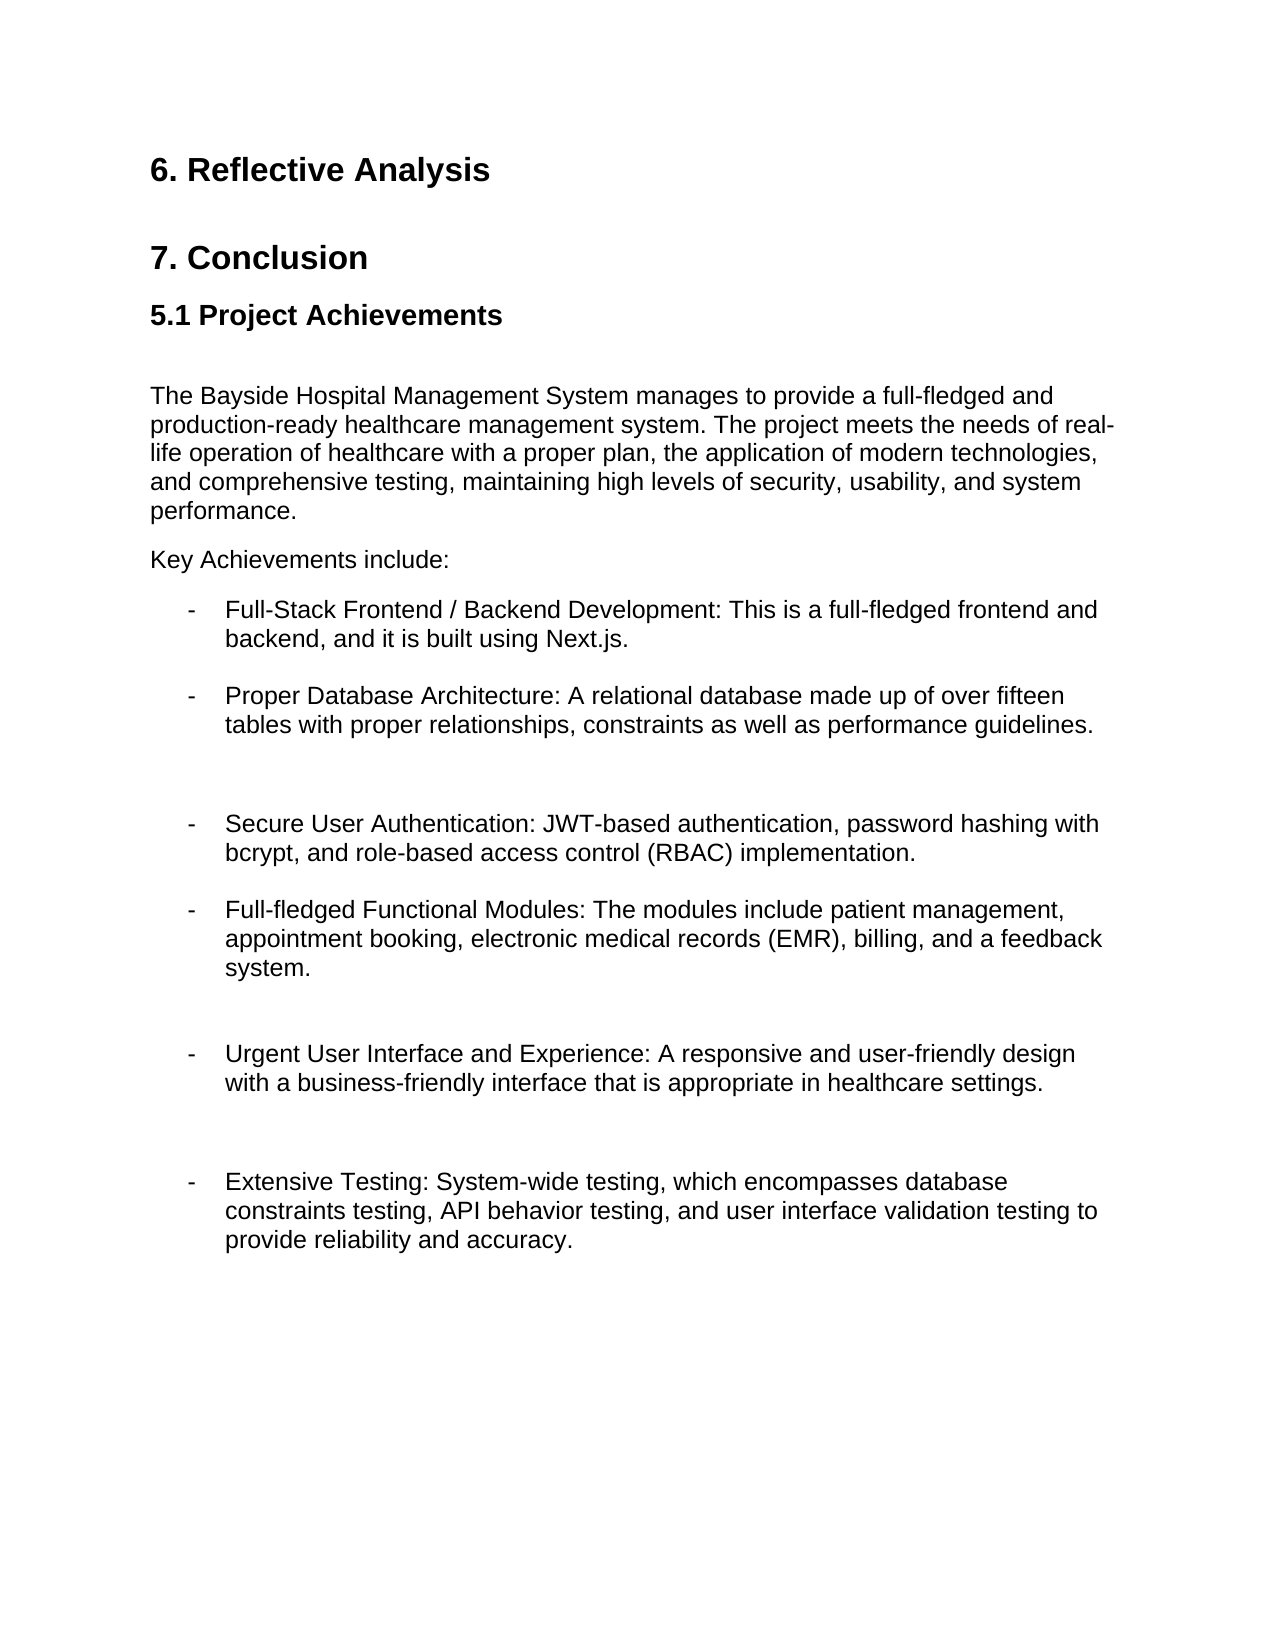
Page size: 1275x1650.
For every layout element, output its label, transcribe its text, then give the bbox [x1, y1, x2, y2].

subtitle 7. Conclusion [150, 238, 1125, 277]
list Full-fledged Functional Modules: The modules include patient management, appointment booking, electronic medical records (EMR), billing, and a feedback system. [187, 895, 1125, 982]
list Secure User Authentication: JWT-based authentication, password hashing with bcrypt, and role-based access control (RBAC) implementation. [187, 809, 1125, 867]
list Full-Stack Frontend / Backend Development: This is a full-fledged frontend and backend, and it is built using Next.js. [187, 595, 1125, 652]
subtitle 5.1 Project Achievements [150, 298, 1125, 331]
text The Bayside Hospital Management System manages to provide a full-fledged and production-ready healthcare management system. The project meets the needs of real-life operation of healthcare with a proper plan, the application of modern technologies, and comprehensive testing, maintaining high levels of security, usability, and system performance. [150, 381, 1125, 524]
text Key Achievements include: [150, 545, 1125, 574]
list Urgent User Interface and Experience: A responsive and user-friendly design with a business-friendly interface that is appropriate in healthcare settings. [187, 1039, 1125, 1097]
list Extensive Testing: System-wide testing, which encompasses database constraints testing, API behavior testing, and user interface validation testing to provide reliability and accuracy. [187, 1167, 1125, 1253]
list Proper Database Architecture: A relational database made up of over fifteen tables with proper relationships, constraints as well as performance guidelines. [187, 681, 1125, 739]
subtitle 6. Reflective Analysis [150, 150, 1125, 188]
